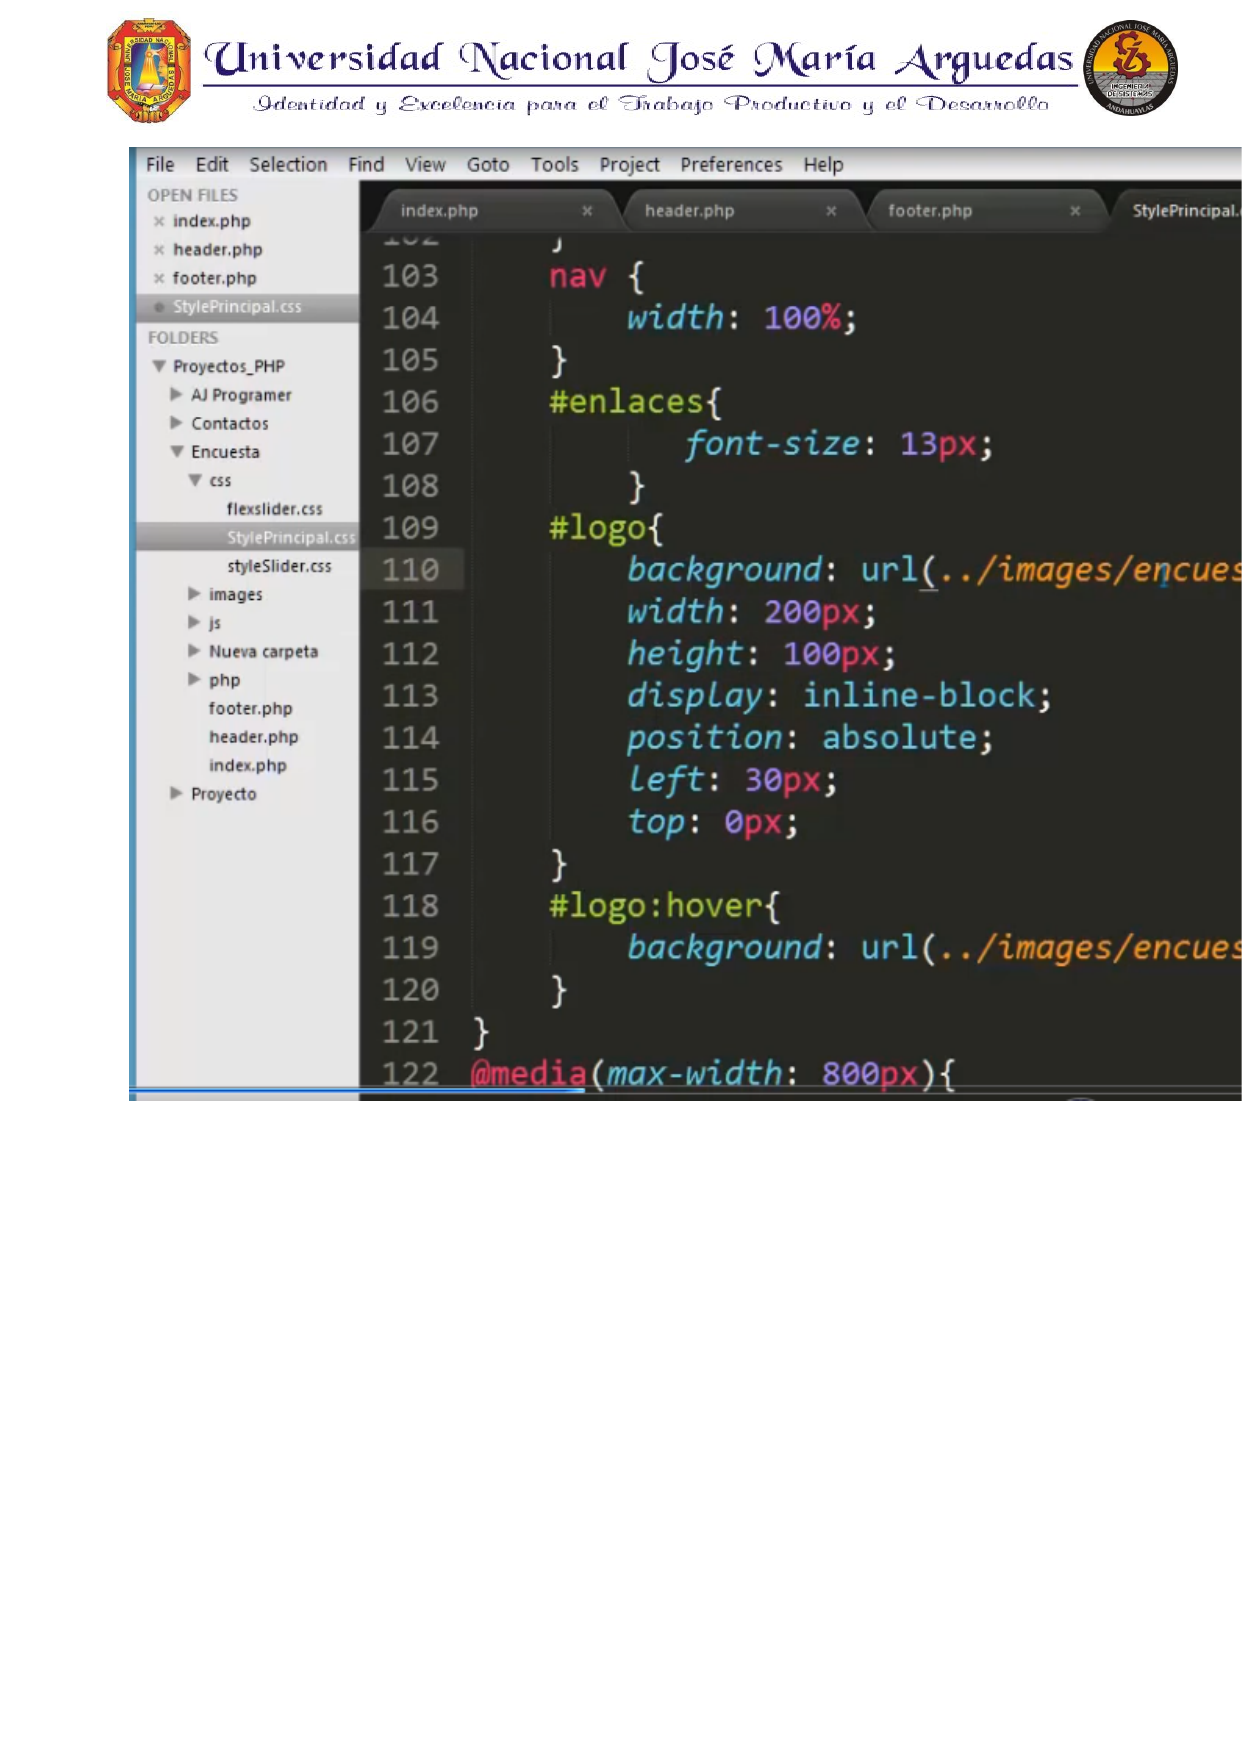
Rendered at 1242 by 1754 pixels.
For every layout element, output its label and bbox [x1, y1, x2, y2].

picture [106, 11, 1178, 130]
picture [129, 147, 1242, 1101]
